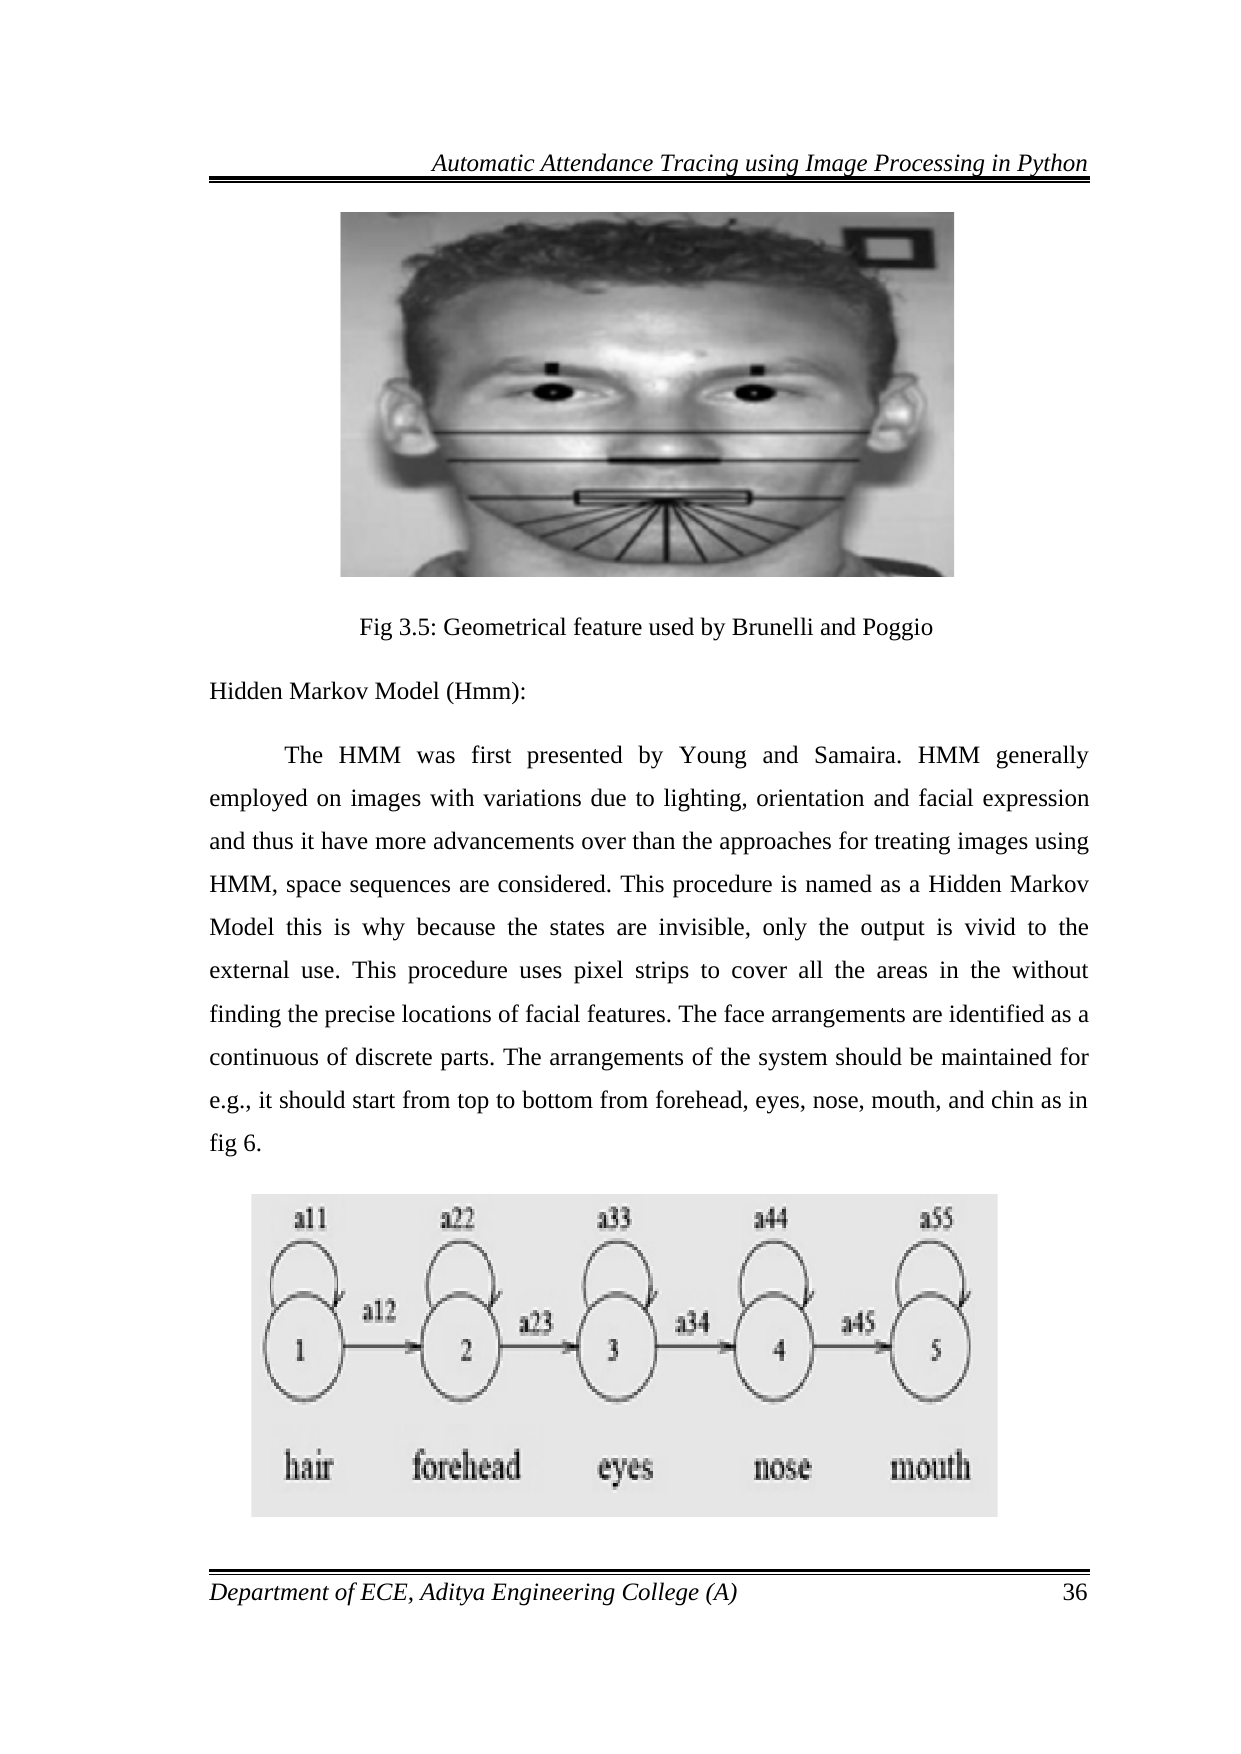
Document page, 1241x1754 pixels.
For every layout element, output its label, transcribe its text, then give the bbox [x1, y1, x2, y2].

text The HMM was first presented by Young and Samaira. HMM generally employed on images with variations due to lighting, orientation and facial expression and thus it have more advancements over than the approaches for treating images using HMM, space sequences are considered. This procedure is named as a Hidden Markov Model this is why because the states are invisible, only the output is vivid to the external use. This procedure uses pixel strips to cover all the areas in the without finding the precise locations of facial features. The face arrangements are identified as a continuous of discrete parts. The arrangements of the system should be maintained for e.g., it should start from top to bottom from forehead, eyes, nose, mouth, and chin as in fig 6. [209, 740, 1090, 1157]
picture [340, 212, 955, 577]
picture [250, 1194, 997, 1516]
text Hidden Markov Model (Hmm): [209, 676, 1090, 705]
text Fig 3.5: Geometrical feature used by Brunelli and Poggio [209, 612, 1090, 641]
